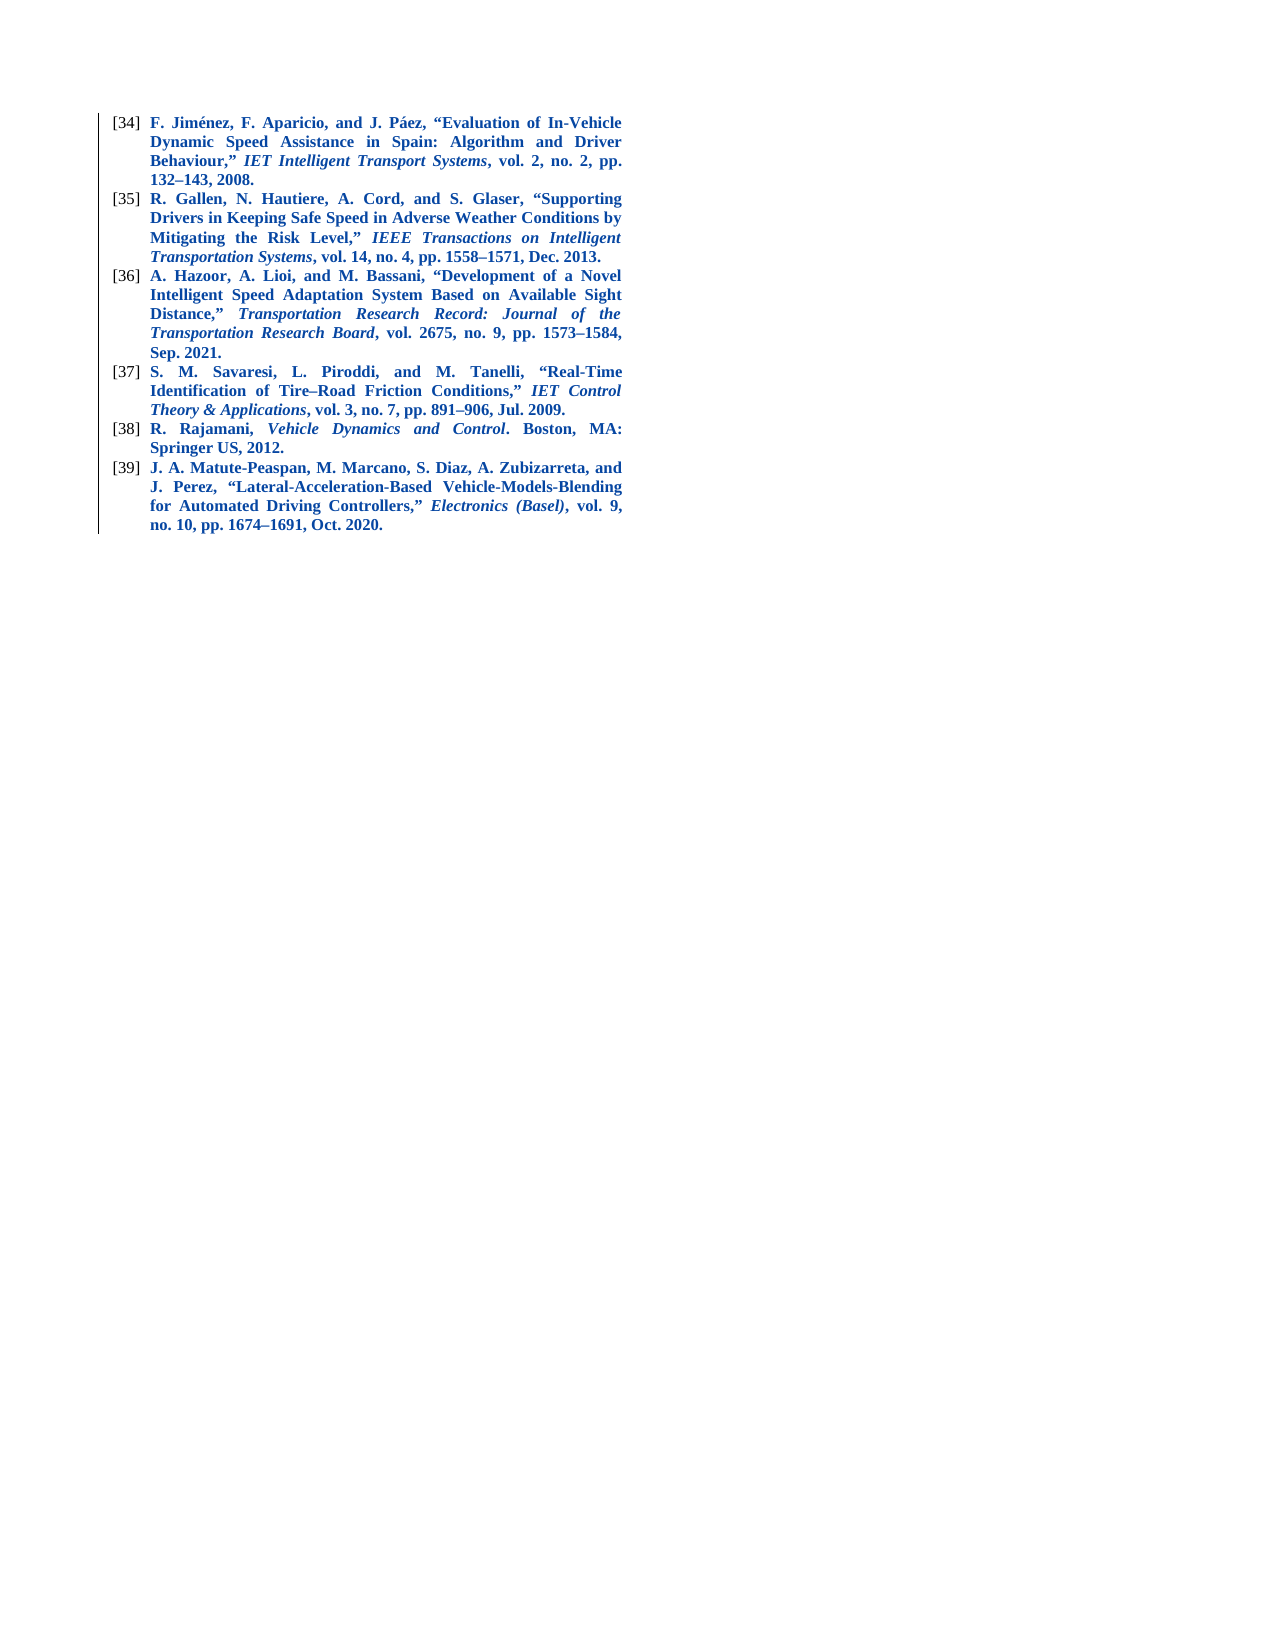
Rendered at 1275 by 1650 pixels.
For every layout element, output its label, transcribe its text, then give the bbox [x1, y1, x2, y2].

text A. Hazoor, A. Lioi, and M. Bassani, “Development of a Novel Intelligent Speed Adaptation System Based on Available Sight Distance,” Transportation Research Record: Journal of the Transportation Research Board, vol. 2675, no. 9, pp. 1573–1584, Sep. 2021. [112, 266, 622, 362]
text R. Rajamani, Vehicle Dynamics and Control. Boston, MA: Springer US, 2012. [112, 419, 622, 457]
text J. A. Matute-Peaspan, M. Marcano, S. Diaz, A. Zubizarreta, and J. Perez, “Lateral-Acceleration-Based Vehicle-Models-Blending for Automated Driving Controllers,” Electronics (Basel), vol. 9, no. 10, pp. 1674–1691, Oct. 2020. [112, 457, 622, 534]
text R. Gallen, N. Hautiere, A. Cord, and S. Glaser, “Supporting Drivers in Keeping Safe Speed in Adverse Weather Conditions by Mitigating the Risk Level,” IEEE Transactions on Intelligent Transportation Systems, vol. 14, no. 4, pp. 1558–1571, Dec. 2013. [112, 189, 622, 266]
text F. Jiménez, F. Aparicio, and J. Páez, “Evaluation of In-Vehicle Dynamic Speed Assistance in Spain: Algorithm and Driver Behaviour,” IET Intelligent Transport Systems, vol. 2, no. 2, pp. 132–143, 2008. [112, 112, 622, 189]
text S. M. Savaresi, L. Piroddi, and M. Tanelli, “Real-Time Identification of Tire–Road Friction Conditions,” IET Control Theory & Applications, vol. 3, no. 7, pp. 891–906, Jul. 2009. [112, 362, 622, 419]
